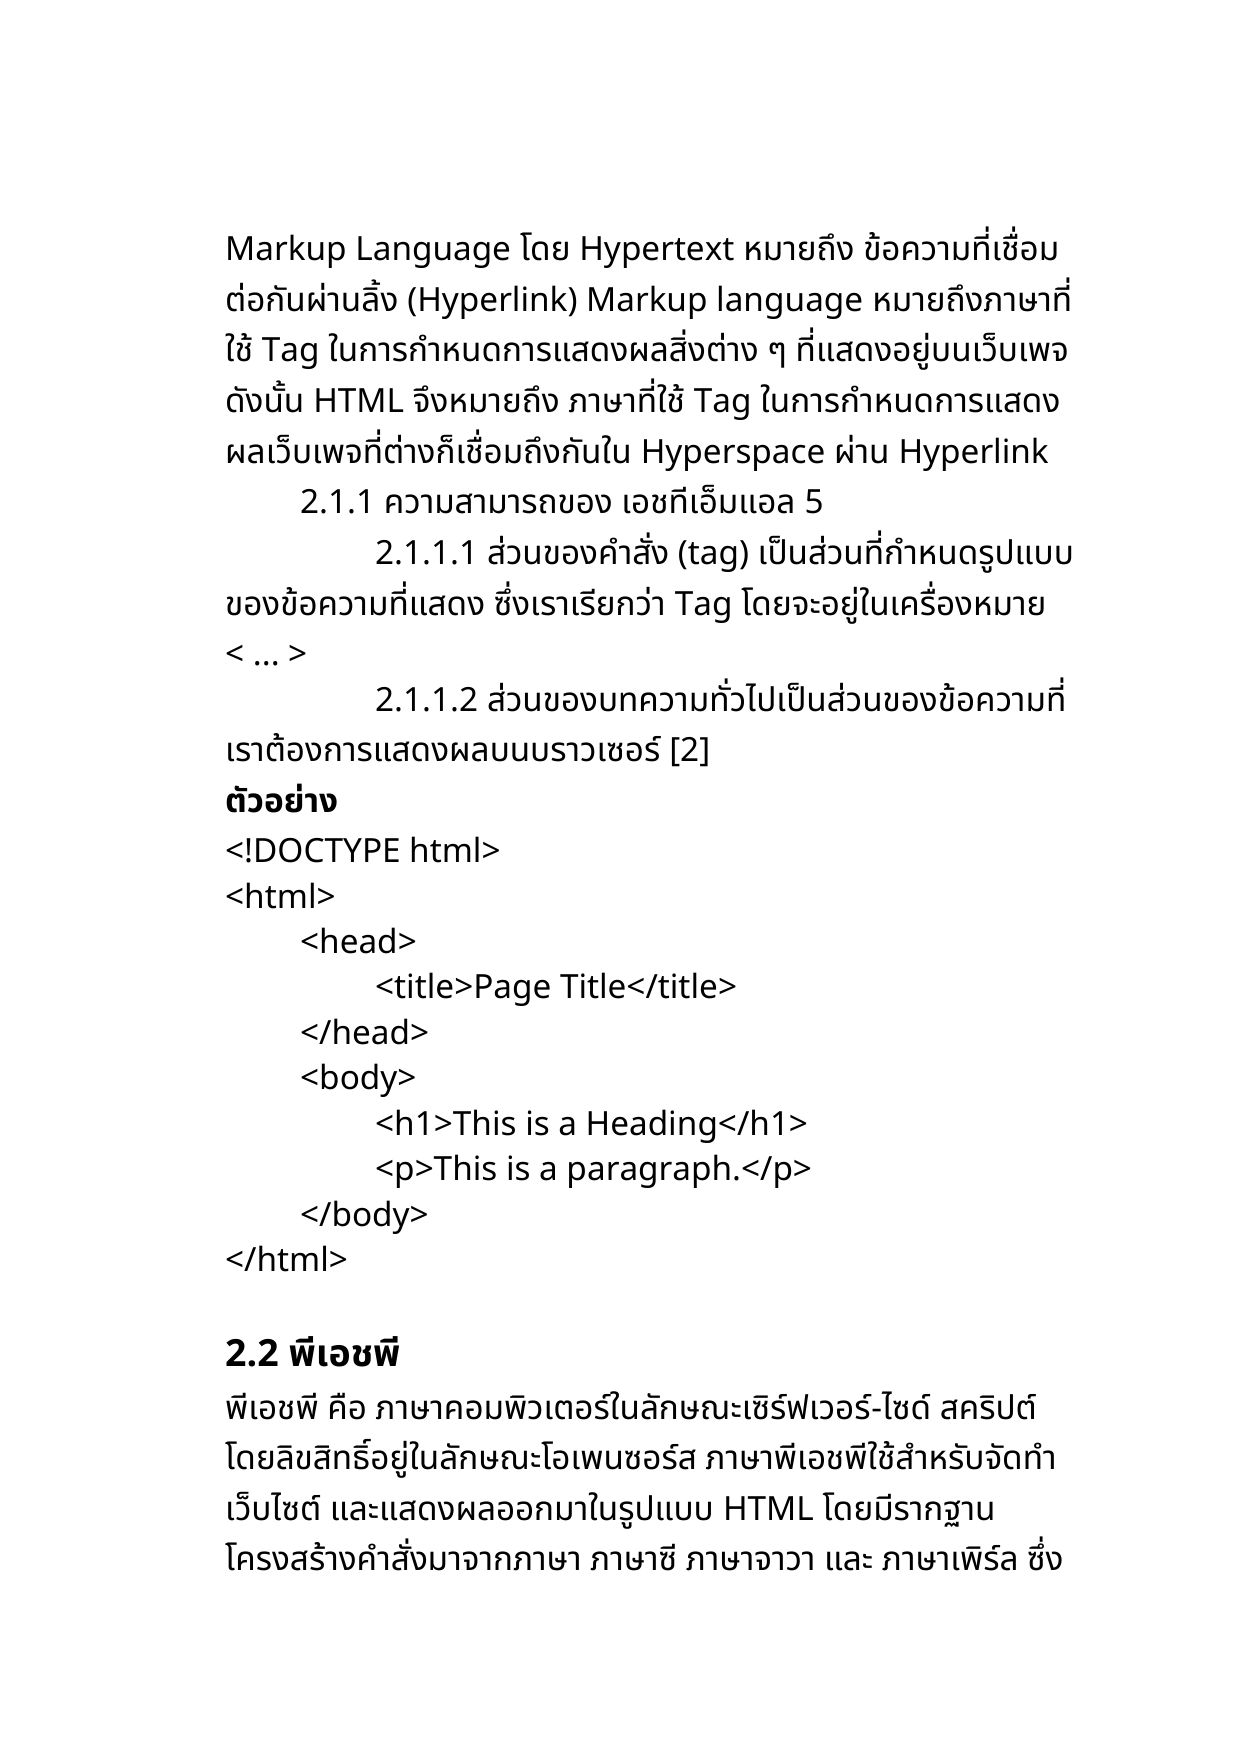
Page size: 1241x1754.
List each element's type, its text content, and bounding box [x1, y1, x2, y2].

text <title>Page Title</title> [300, 963, 1090, 1009]
text ตัวอย่าง [225, 777, 1090, 827]
text <head> [300, 918, 1090, 963]
text 2.1.1 ความสามารถของ เอชทีเอ็มแอล 5 [225, 478, 1090, 529]
text <!DOCTYPE html> [225, 827, 1090, 872]
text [225, 1384, 1090, 1586]
text 2.1.1.2 ส่วนของบทความทั่วไปเป็นส่วนของข้อความที่เราต้องการแสดงผลบนบราวเซอร์ [2] [225, 675, 1090, 777]
text <h1>This is a Heading</h1> [300, 1099, 1090, 1145]
text 2.1.1.1 ส่วนของคำสั่ง (tag) เป็นส่วนที่กำหนดรูปแบบของข้อความที่แสดง ซึ่งเราเรียกว่า Tag โดยจะอยู่ในเครื่องหมาย < ... > [225, 529, 1090, 675]
text </head> [300, 1009, 1090, 1054]
text </body> [300, 1190, 1090, 1236]
text <body> [300, 1054, 1090, 1099]
text 2.2 พีเอชพี [225, 1327, 1090, 1384]
text <html> [225, 872, 1090, 918]
text <p>This is a paragraph.</p> [300, 1145, 1090, 1190]
text </html> [225, 1236, 1090, 1281]
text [225, 225, 1090, 478]
